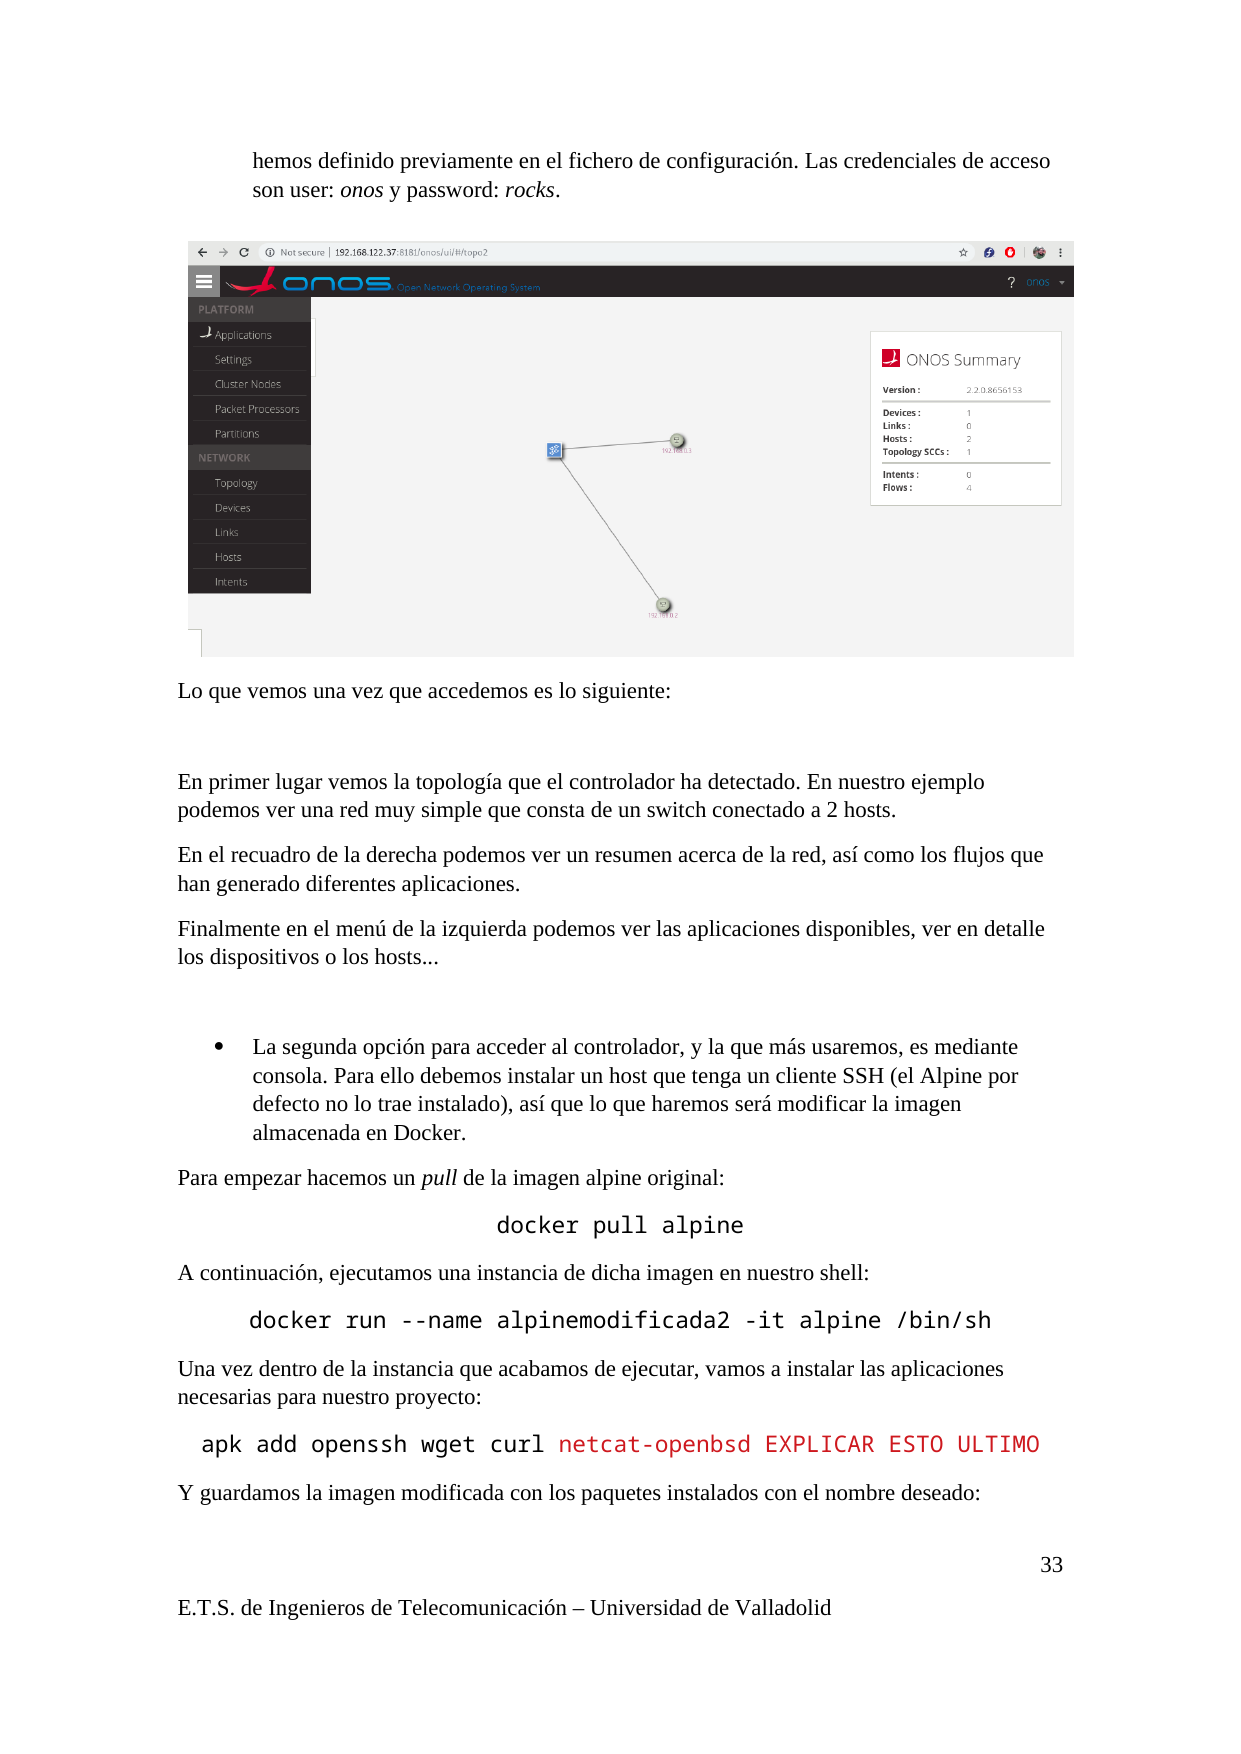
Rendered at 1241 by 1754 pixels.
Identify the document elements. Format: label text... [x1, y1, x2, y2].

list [215, 148, 1063, 202]
text Una vez dentro de la instancia que acabamos de ejecutar, vamos a instalar las aplicaciones necesarias para nuestro proyecto: [177, 1355, 1063, 1410]
text docker run --name alpinemodificada2 -it alpine /bin/sh [177, 1304, 1063, 1336]
text Y guardamos la imagen modificada con los paquetes instalados con el nombre deseado: [177, 1479, 1063, 1505]
text apk add openssh wget curl netcat-openbsd EXPLICAR ESTO ULTIMO [177, 1428, 1063, 1460]
text En primer lugar vemos la topología que el controlador ha detectado. En nuestro ejemplo podemos ver una red muy simple que consta de un switch conectado a 2 hosts. [177, 768, 1063, 822]
text En el recuadro de la derecha podemos ver un resumen acerca de la red, así como los flujos que han generado diferentes aplicaciones. [177, 841, 1063, 896]
text A continuación, ejecutamos una instancia de dicha imagen en nuestro shell: [177, 1259, 1063, 1286]
text Para empezar hacemos un pull de la imagen alpine original: [177, 1164, 1063, 1190]
text Finalmente en el menú de la izquierda podemos ver las aplicaciones disponibles, ver en detalle los dispositivos o los hosts... [177, 915, 1063, 969]
picture [188, 241, 1074, 657]
list La segunda opción para acceder al controlador, y la que más usaremos, es mediante consola. Para ello debemos instalar un host que tenga un cliente SSH (el Alpine por defecto no lo trae instalado), así que lo que haremos será modificar la imagen almacenada en Docker. [215, 1033, 1063, 1145]
text docker pull alpine [177, 1209, 1063, 1240]
